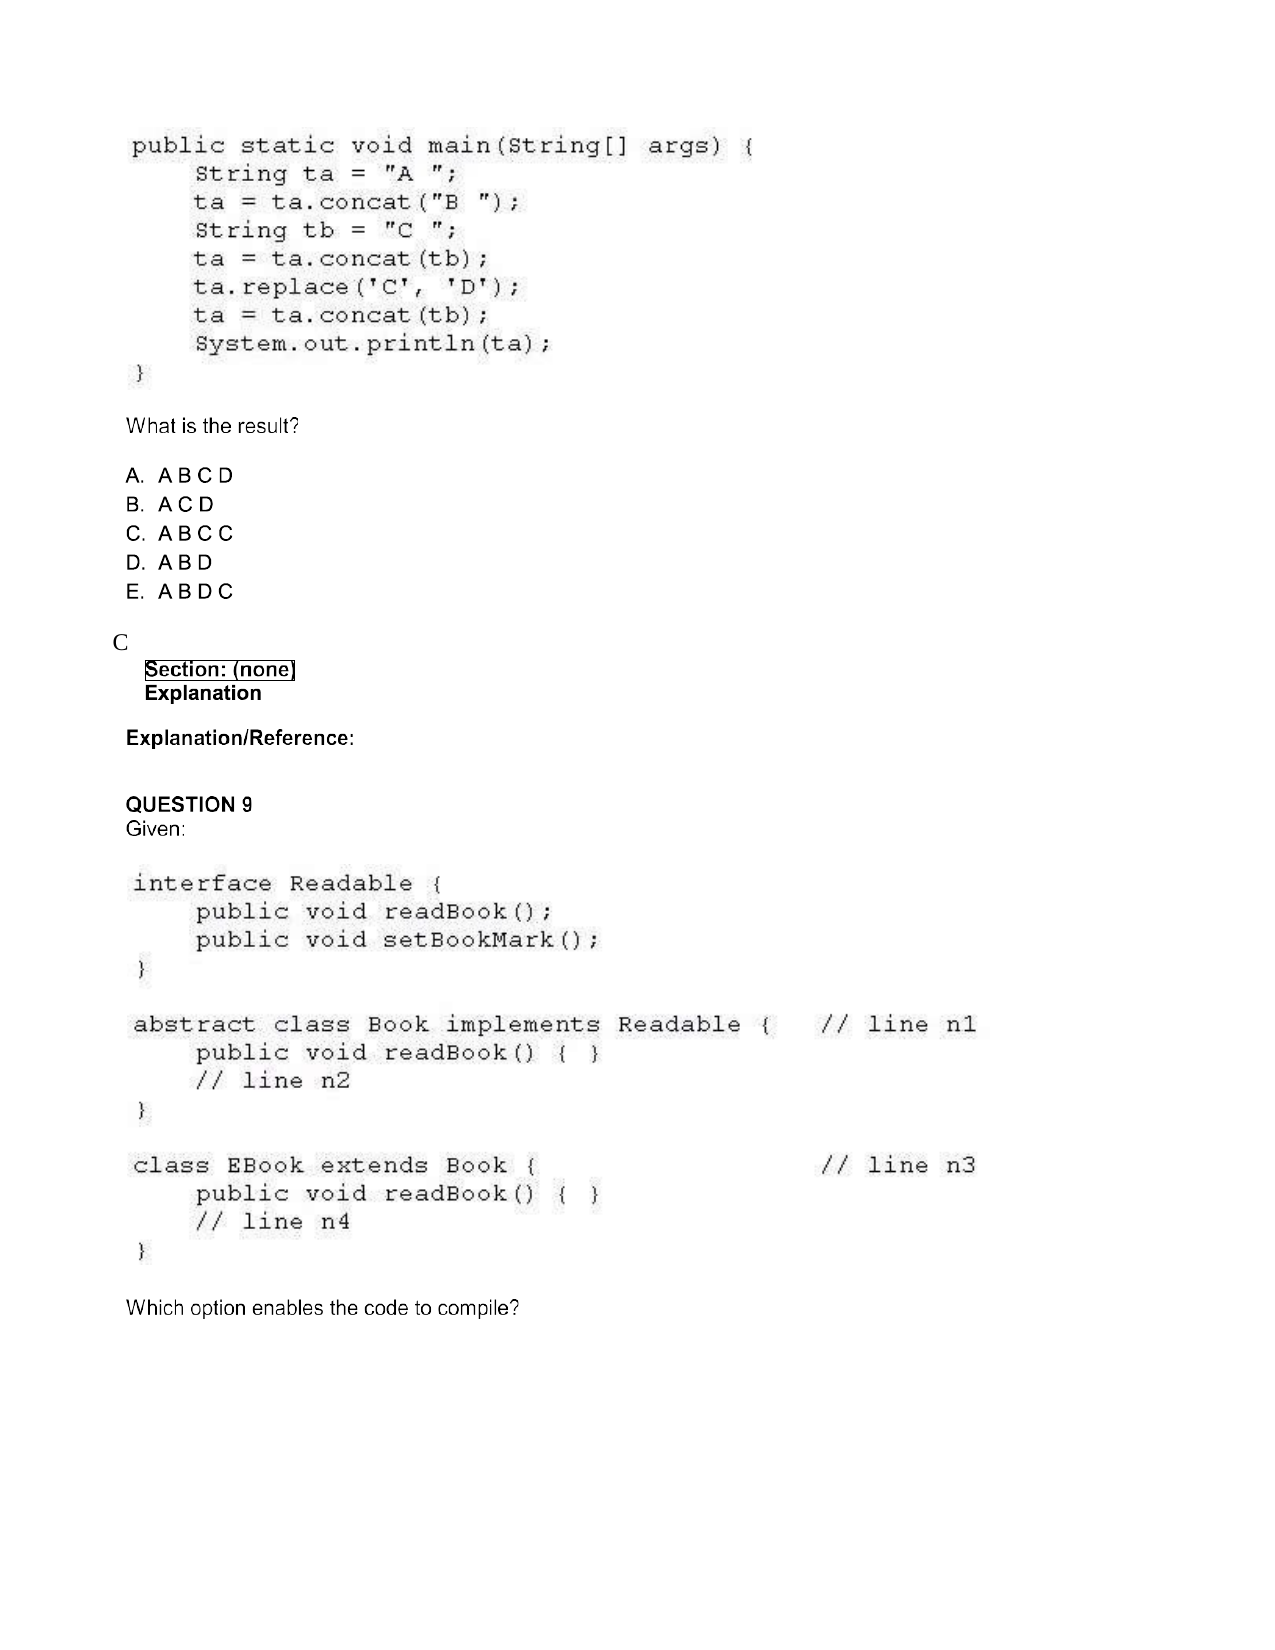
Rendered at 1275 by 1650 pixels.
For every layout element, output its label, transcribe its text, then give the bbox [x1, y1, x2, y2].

picture [127, 864, 990, 1265]
picture [127, 729, 353, 749]
picture [126, 1299, 519, 1319]
picture [126, 796, 252, 836]
text C [112, 628, 1275, 655]
picture [146, 661, 294, 680]
picture [126, 417, 298, 433]
picture [127, 127, 753, 390]
